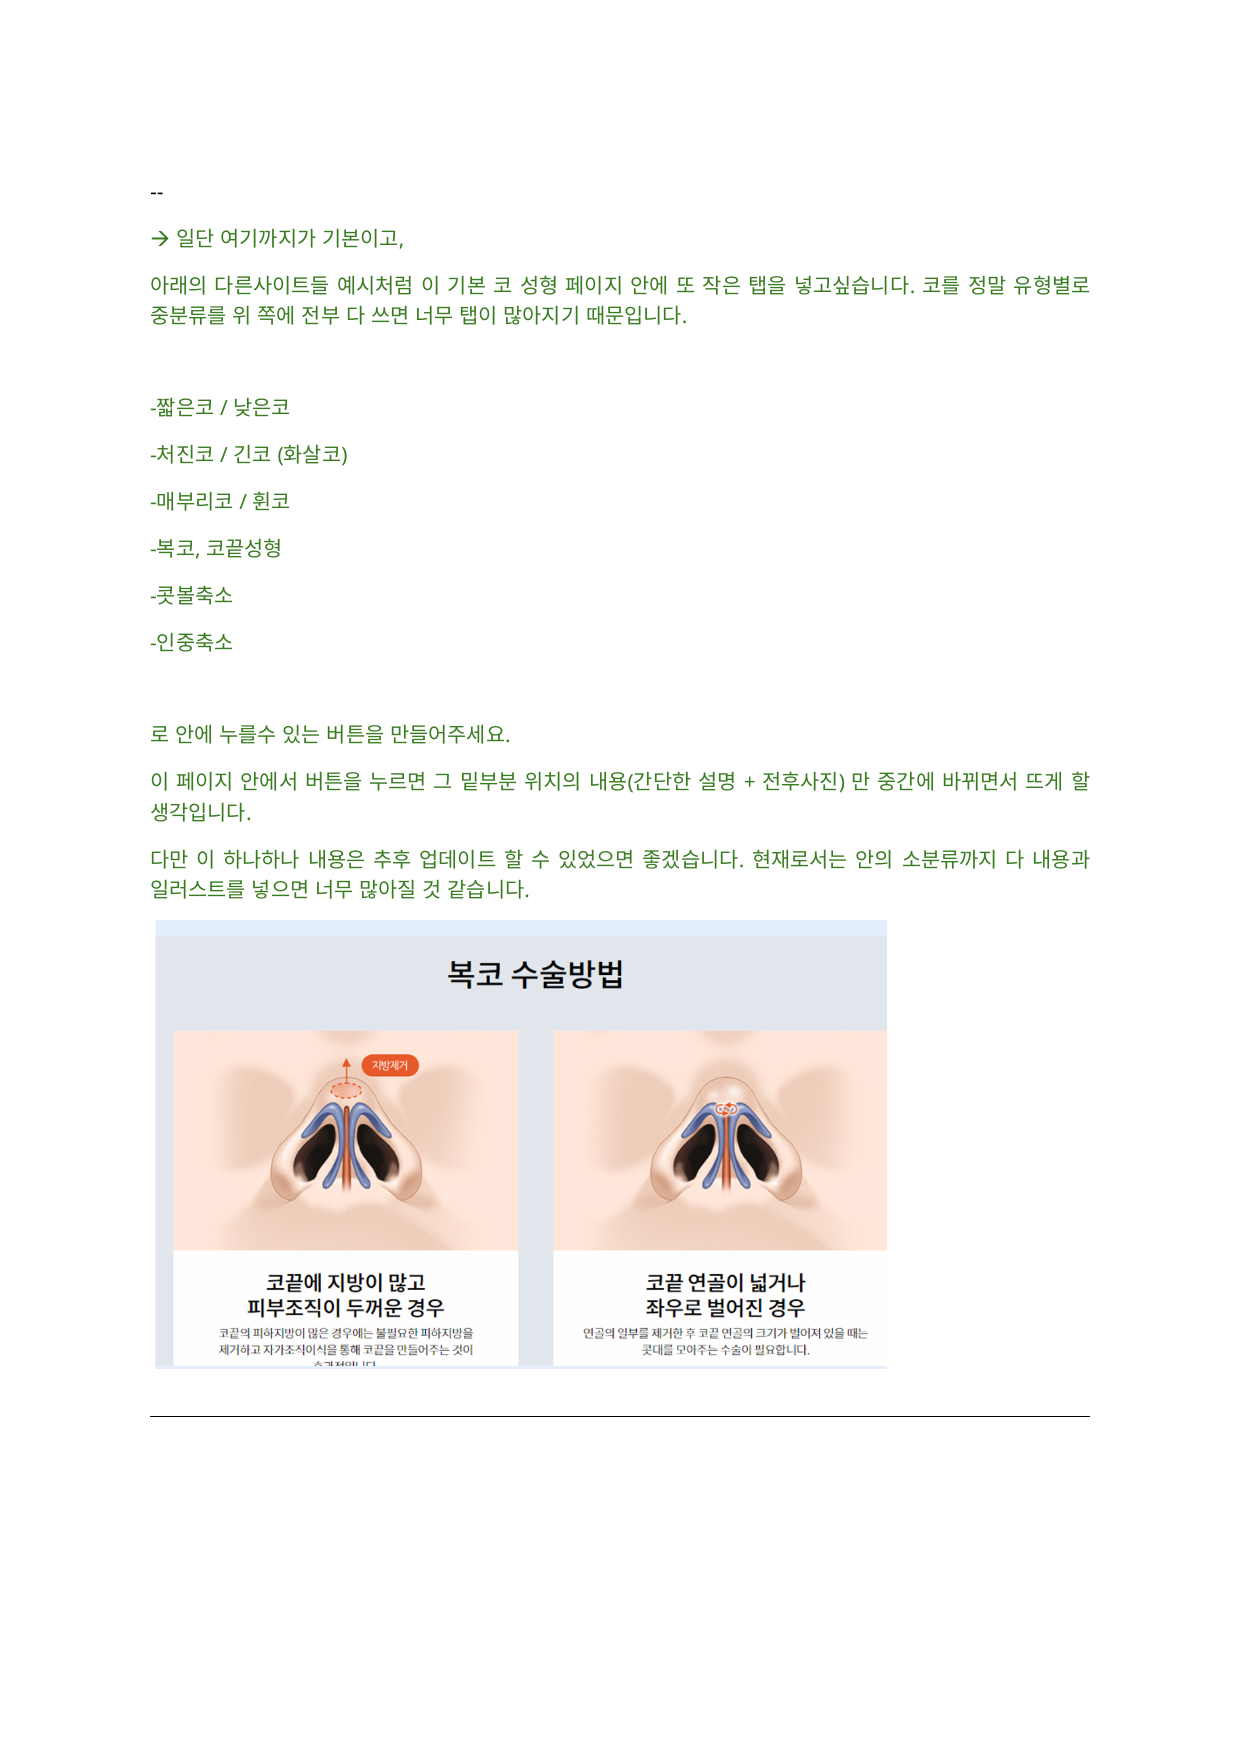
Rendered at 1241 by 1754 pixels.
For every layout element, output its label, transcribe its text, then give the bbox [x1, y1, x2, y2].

text -- [150, 177, 1090, 206]
text 일단 여기까지가 기본이고, [150, 222, 1090, 253]
text -복코, 코끝성형 [150, 533, 1090, 563]
picture [155, 920, 888, 1369]
text 이 페이지 안에서 버튼을 누르면 그 밑부분 위치의 내용(간단한 설명 + 전후사진) 만 중간에 바뀌면서 뜨게 할 생각입니다. [150, 766, 1090, 826]
text -매부리코 / 휜코 [150, 486, 1090, 516]
text 아래의 다른사이트들 예시처럼 이 기본 코 성형 페이지 안에 또 작은 탭을 넣고싶습니다. 코를 정말 유형별로 중분류를 위 쪽에 전부 다 쓰면 너무 탭이 많아지기 때문입니다. [150, 269, 1090, 330]
text 로 안에 누를수 있는 버튼을 만들어주세요. [150, 719, 1090, 749]
text -콧볼축소 [150, 579, 1090, 610]
text -처진코 / 긴코 (화살코) [150, 439, 1090, 469]
text -짧은코 / 낮은코 [150, 392, 1090, 422]
text -인중축소 [150, 627, 1090, 657]
text 다만 이 하나하나 내용은 추후 업데이트 할 수 있었으면 좋겠습니다. 현재로서는 안의 소분류까지 다 내용과 일러스트를 넣으면 너무 많아질 것 같습니다. [150, 843, 1090, 903]
